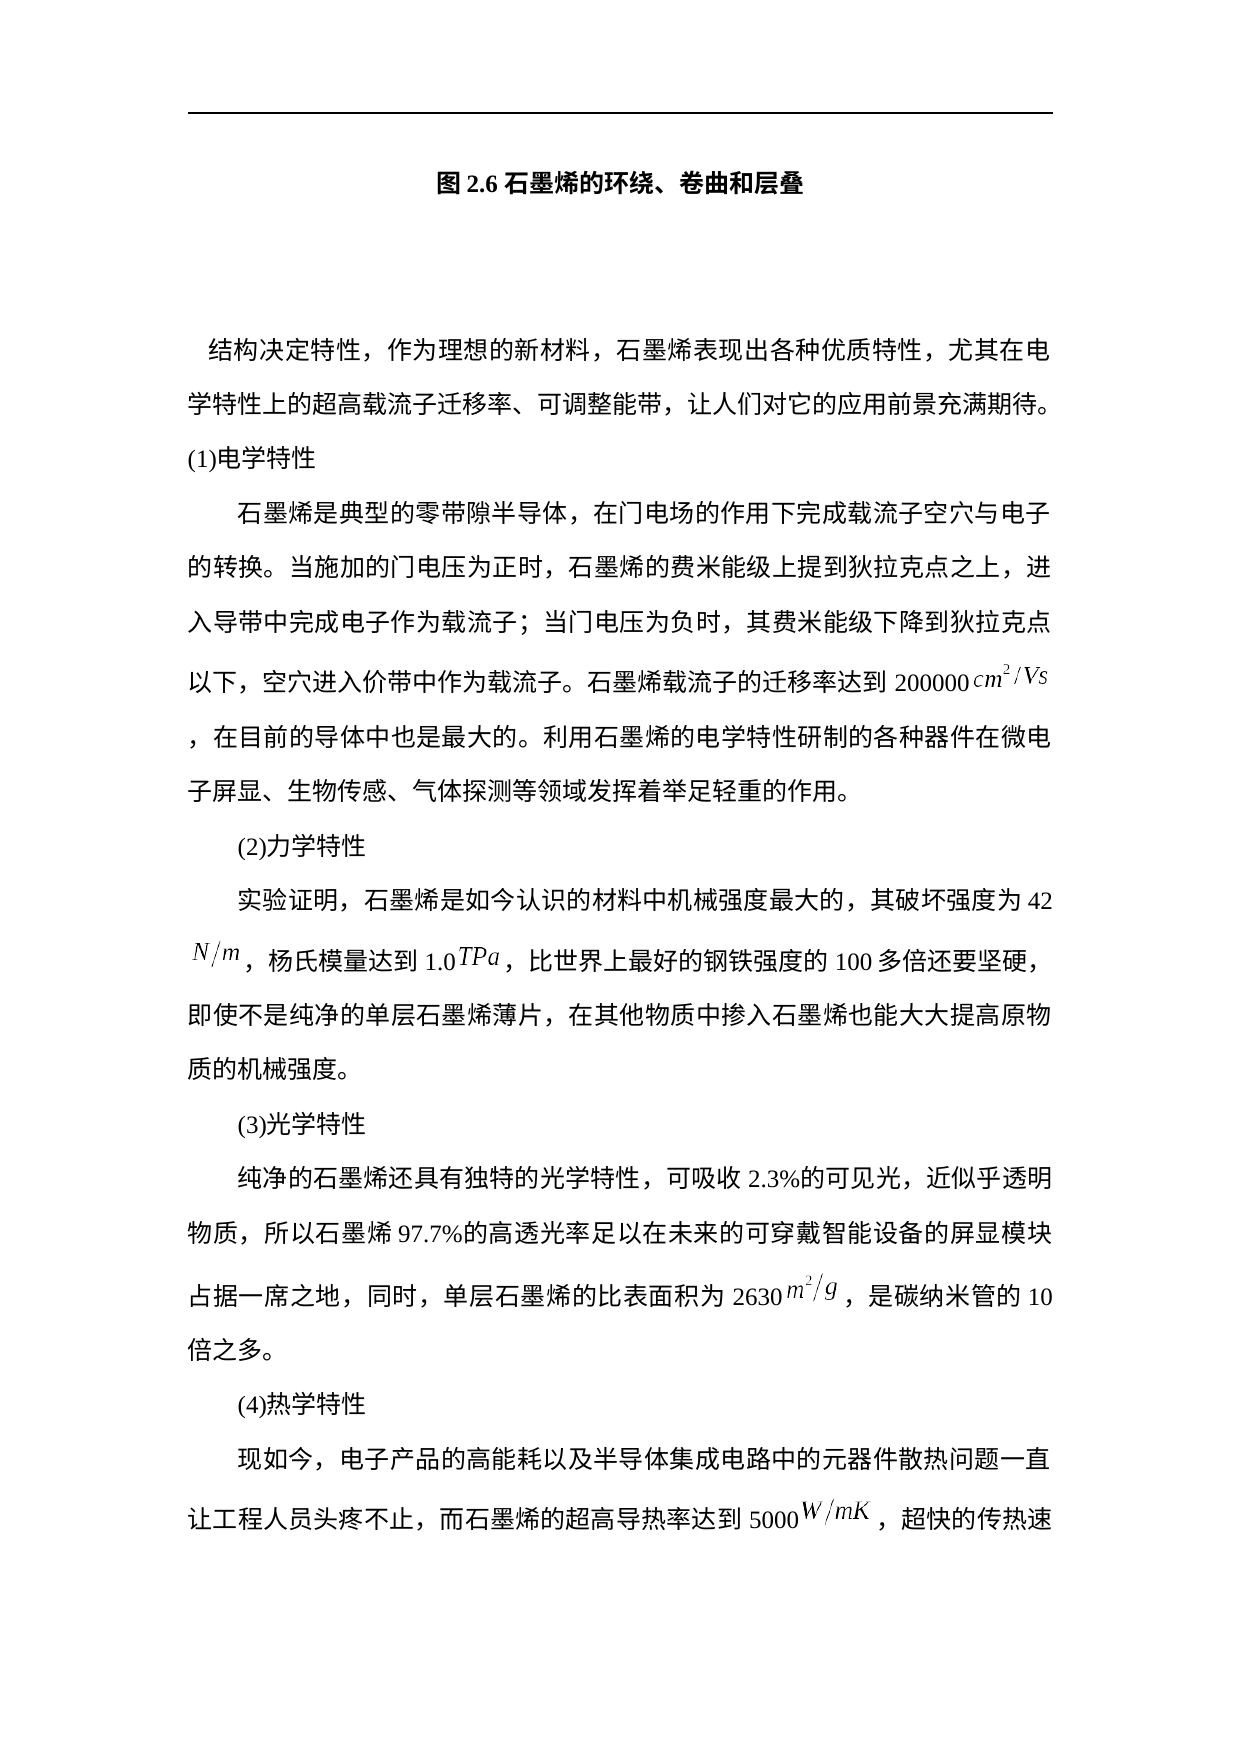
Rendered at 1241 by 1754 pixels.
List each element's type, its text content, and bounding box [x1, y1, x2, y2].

list 电学特性 [187, 439, 1053, 475]
text 图2.6 石墨烯的环绕、卷曲和层叠 [187, 164, 1053, 200]
list 热学特性 [187, 1385, 1053, 1421]
list 光学特性 [187, 1104, 1053, 1141]
list 石墨烯是典型的零带隙半导体，在门电场的作用下完成载流子空穴与电子的转换。当施加的门电压为正时，石墨烯的费米能级上提到狄拉克点之上，进入导带中完成电子作为载流子；当门电压为负时，其费米能级下降到狄拉克点以下，空穴进入价带中作为载流子。石墨烯载流子的迁移率达到200000，在目前的导体中也是最大的。利用石墨烯的电学特性研制的各种器件在微电子屏显、生物传感、气体探测等领域发挥着举足轻重的作用。 [187, 493, 1053, 808]
text 结构决定特性，作为理想的新材料，石墨烯表现出各种优质特性，尤其在电学特性上的超高载流子迁移率、可调整能带，让人们对它的应用前景充满期待。 [187, 330, 1053, 421]
list 力学特性 [187, 826, 1053, 862]
list 实验证明，石墨烯是如今认识的材料中机械强度最大的，其破坏强度为42，杨氏模量达到1.0，比世界上最好的钢铁强度的100多倍还要坚硬，即使不是纯净的单层石墨烯薄片，在其他物质中掺入石墨烯也能大大提高原物质的机械强度。 [187, 880, 1053, 1086]
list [187, 1439, 1053, 1536]
list 纯净的石墨烯还具有独特的光学特性，可吸收2.3%的可见光，近似乎透明物质，所以石墨烯97.7%的高透光率足以在未来的可穿戴智能设备的屏显模块占据一席之地，同时，单层石墨烯的比表面积为2630，是碳纳米管的10倍之多。 [187, 1159, 1053, 1367]
